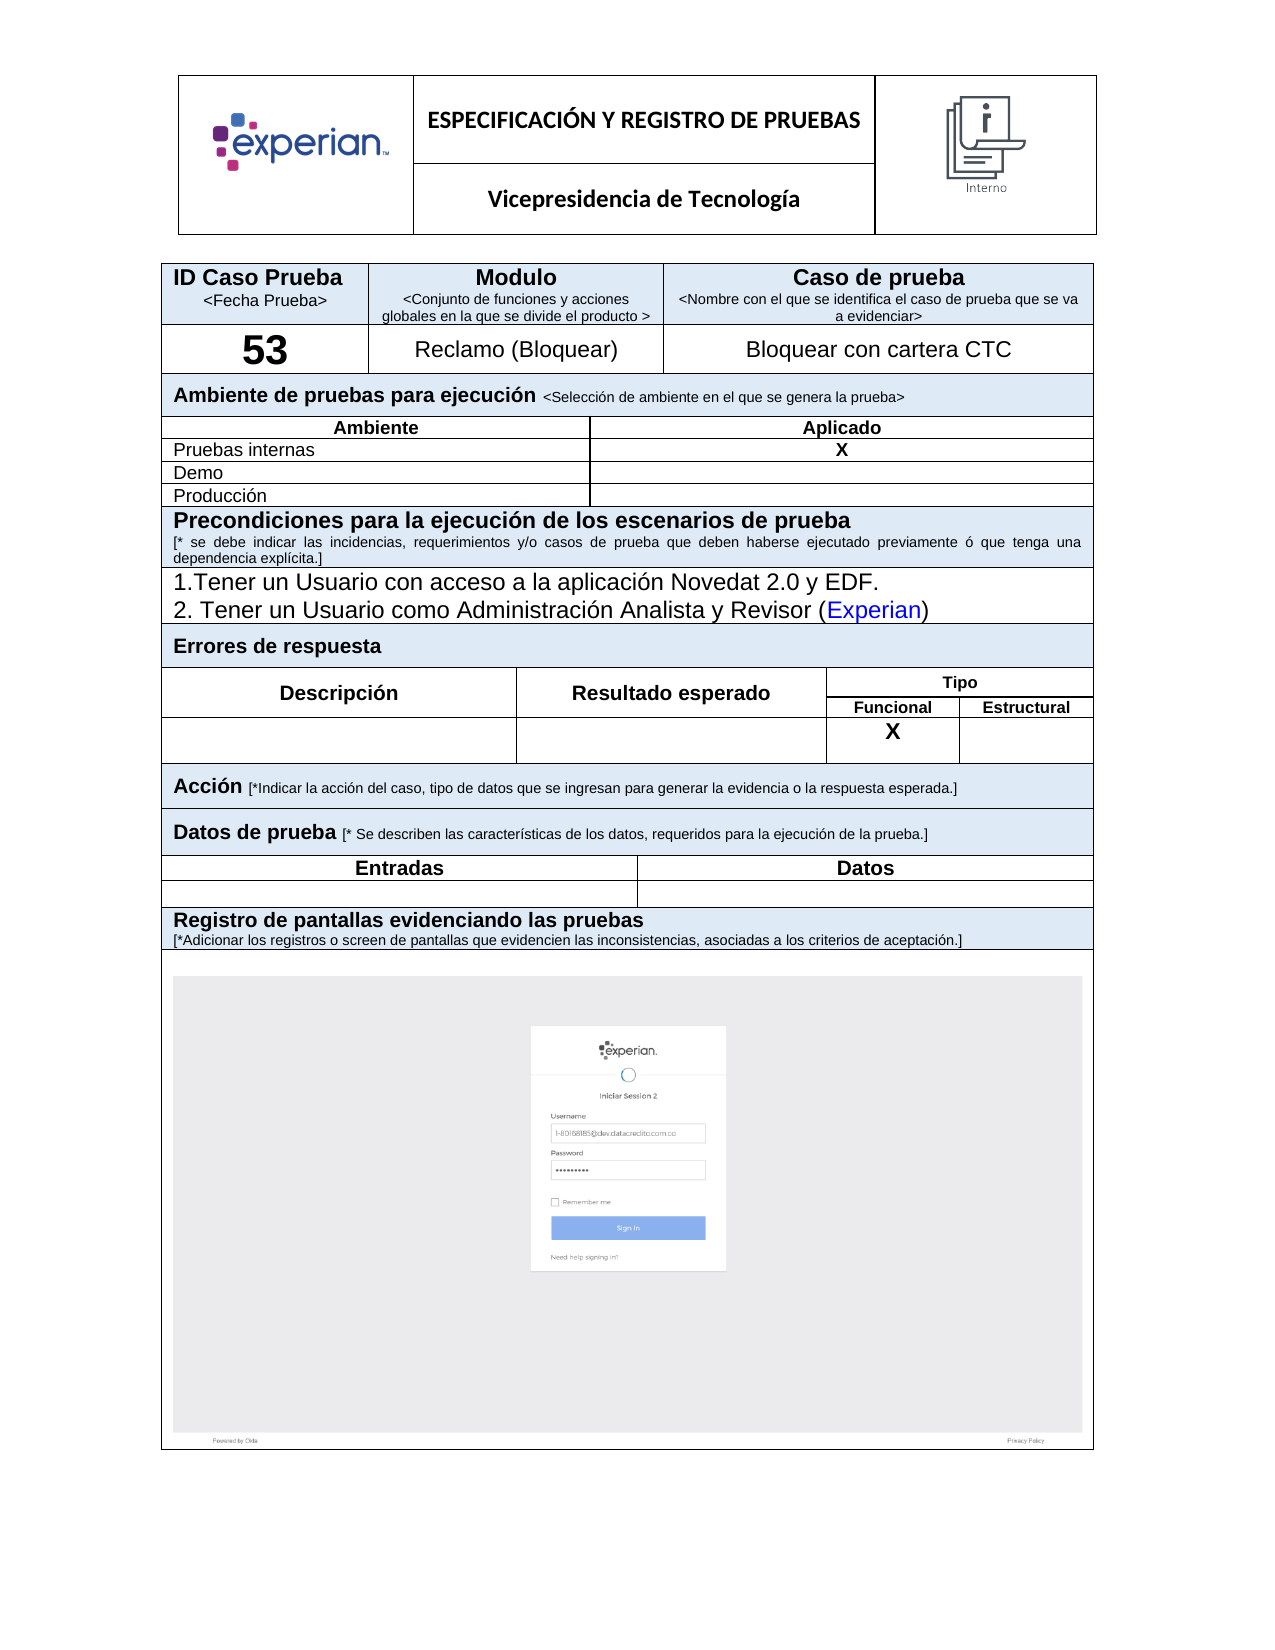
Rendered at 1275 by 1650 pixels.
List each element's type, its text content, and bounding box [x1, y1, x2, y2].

table_cell Producción [162, 484, 589, 506]
table_cell Descripción [162, 668, 516, 717]
table_cell Ambiente [162, 417, 589, 438]
table_cell Bloquear con cartera CTC [664, 325, 1093, 373]
picture [173, 976, 1083, 1449]
table_cell Resultado esperado [517, 668, 826, 717]
table_header Caso de prueba <Nombre con el que se identifica el caso de prueba que se va a evidenciar> [664, 264, 1093, 324]
table_header Modulo <Conjunto de funciones y acciones globales en la que se divide el producto > [369, 264, 663, 324]
table_cell Reclamo (Bloquear) [369, 325, 663, 373]
table_cell [960, 718, 1093, 763]
table_header ID Caso Prueba <Fecha Prueba> [162, 264, 368, 324]
table_cell Pruebas internas [162, 439, 589, 461]
table_cell Precondiciones para la ejecución de los escenarios de prueba [* se debe indicar las incidencias, requerimientos y/o casos de prueba que deben haberse ejecutado previamente ó que tenga una dependencia explícita.] [162, 507, 1093, 567]
table_cell [517, 718, 826, 763]
table_cell Tipo [827, 668, 1093, 696]
table_cell Registro de pantallas evidenciando las pruebas [*Adicionar los registros o screen de pantallas que evidencien las inconsistencias, asociadas a los criterios de aceptación.] [162, 908, 1093, 949]
table_cell Entradas [162, 856, 637, 880]
picture [191, 91, 401, 192]
table_cell X [827, 718, 959, 763]
table_cell Errores de respuesta [162, 624, 1093, 667]
table_cell [162, 718, 516, 763]
table_cell [638, 881, 1093, 907]
table_cell 53 [162, 325, 368, 373]
table_cell 1.Tener un Usuario con acceso a la aplicación Novedat 2.0 y EDF. 2. Tener un Usuario como Administración Analista y Revisor (Experian) [162, 568, 1093, 623]
table_cell [162, 950, 1093, 1449]
table_cell Acción [*Indicar la acción del caso, tipo de datos que se ingresan para generar la evidencia o la respuesta esperada.] [162, 764, 1093, 808]
table_cell Aplicado [591, 417, 1093, 438]
table_cell [591, 462, 1093, 483]
table_cell Datos de prueba [* Se describen las características de los datos, requeridos para la ejecución de la prueba.] [162, 809, 1093, 855]
picture [946, 91, 1026, 193]
table_cell [162, 881, 637, 907]
table_cell Demo [162, 462, 589, 483]
table_cell X [591, 439, 1093, 461]
table_cell Ambiente de pruebas para ejecución <Selección de ambiente en el que se genera la prueba> [162, 374, 1093, 416]
table_cell [591, 484, 1093, 506]
table_cell Funcional [827, 698, 959, 717]
table_cell Datos [638, 856, 1093, 880]
table_cell Estructural [960, 698, 1093, 717]
